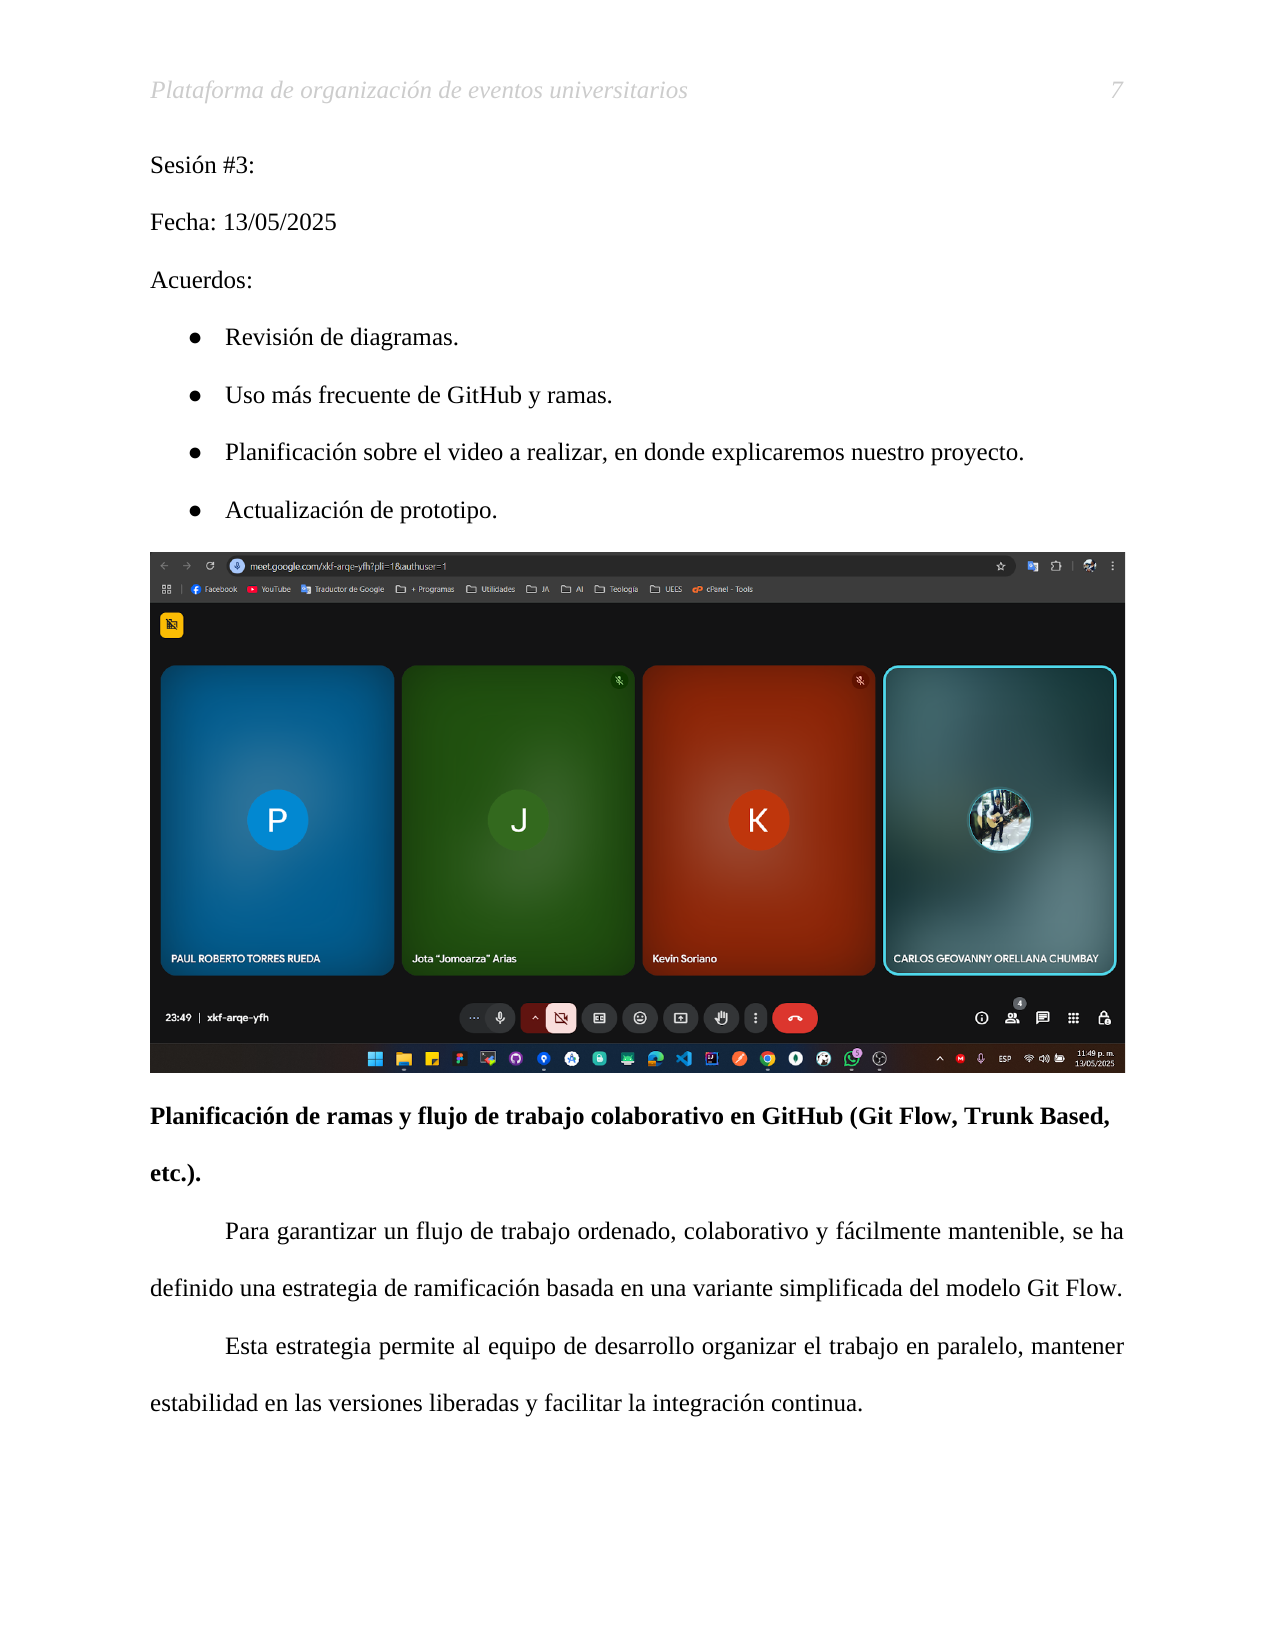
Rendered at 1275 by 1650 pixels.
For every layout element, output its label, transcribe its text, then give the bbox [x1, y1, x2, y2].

text Sesión #3: [150, 150, 1125, 179]
text Acuerdos: [150, 265, 1125, 294]
text Esta estrategia permite al equipo de desarrollo organizar el trabajo en paralelo, mantener estabilidad en las versiones liberadas y facilitar la integración continua. [150, 1331, 1125, 1417]
picture [150, 552, 1125, 1073]
list Planificación sobre el video a realizar, en donde explicaremos nuestro proyecto. [187, 437, 1125, 466]
text Fecha: 13/05/2025 [150, 207, 1125, 236]
text Planificación de ramas y flujo de trabajo colaborativo en GitHub (Git Flow, Trunk Based, etc.). [150, 1101, 1125, 1187]
list Actualización de prototipo. [187, 495, 1125, 524]
text Para garantizar un flujo de trabajo ordenado, colaborativo y fácilmente mantenible, se ha definido una estrategia de ramificación basada en una variante simplificada del modelo Git Flow. [150, 1216, 1125, 1302]
list Revisión de diagramas. [187, 322, 1125, 351]
list Uso más frecuente de GitHub y ramas. [187, 380, 1125, 409]
